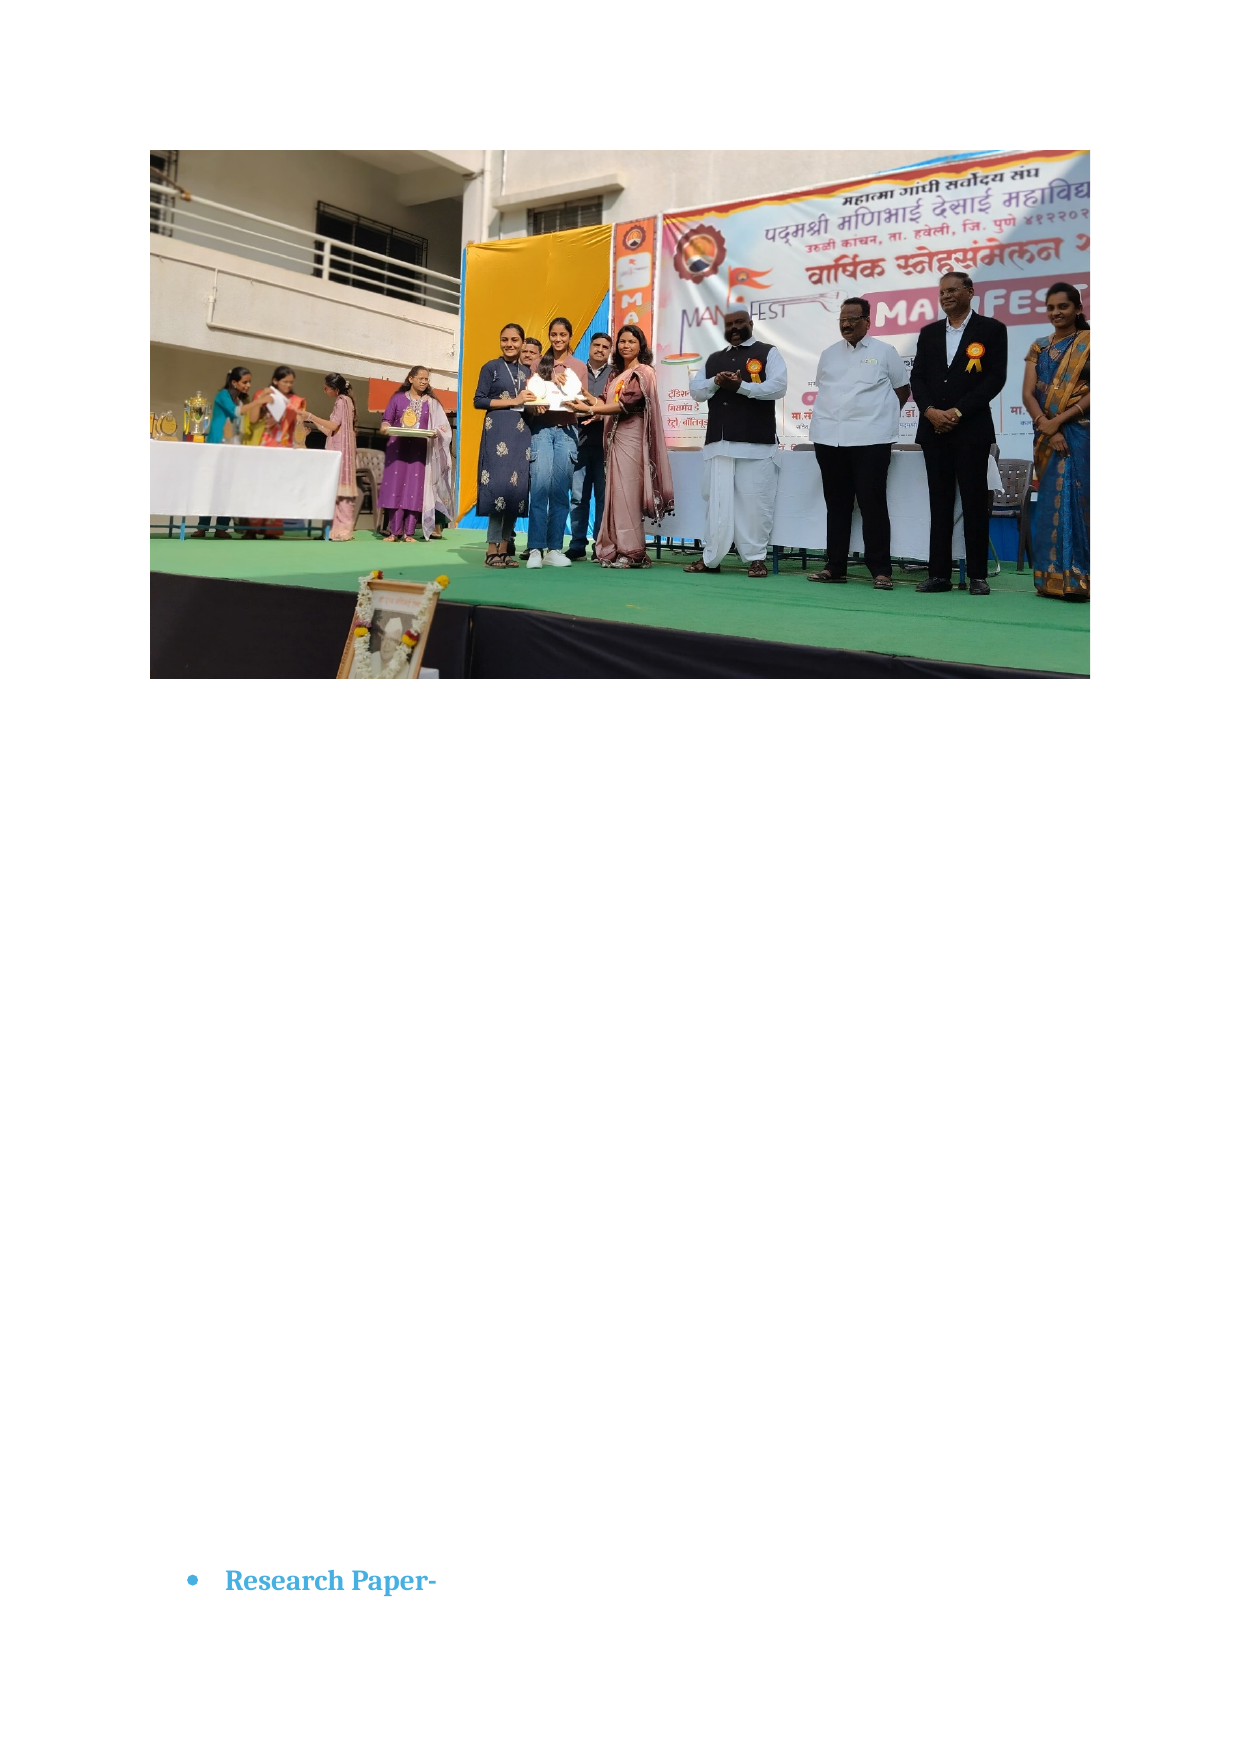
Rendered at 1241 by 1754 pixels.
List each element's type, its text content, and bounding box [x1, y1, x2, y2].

list Research Paper- [187, 1564, 1090, 1598]
picture [150, 150, 1091, 679]
